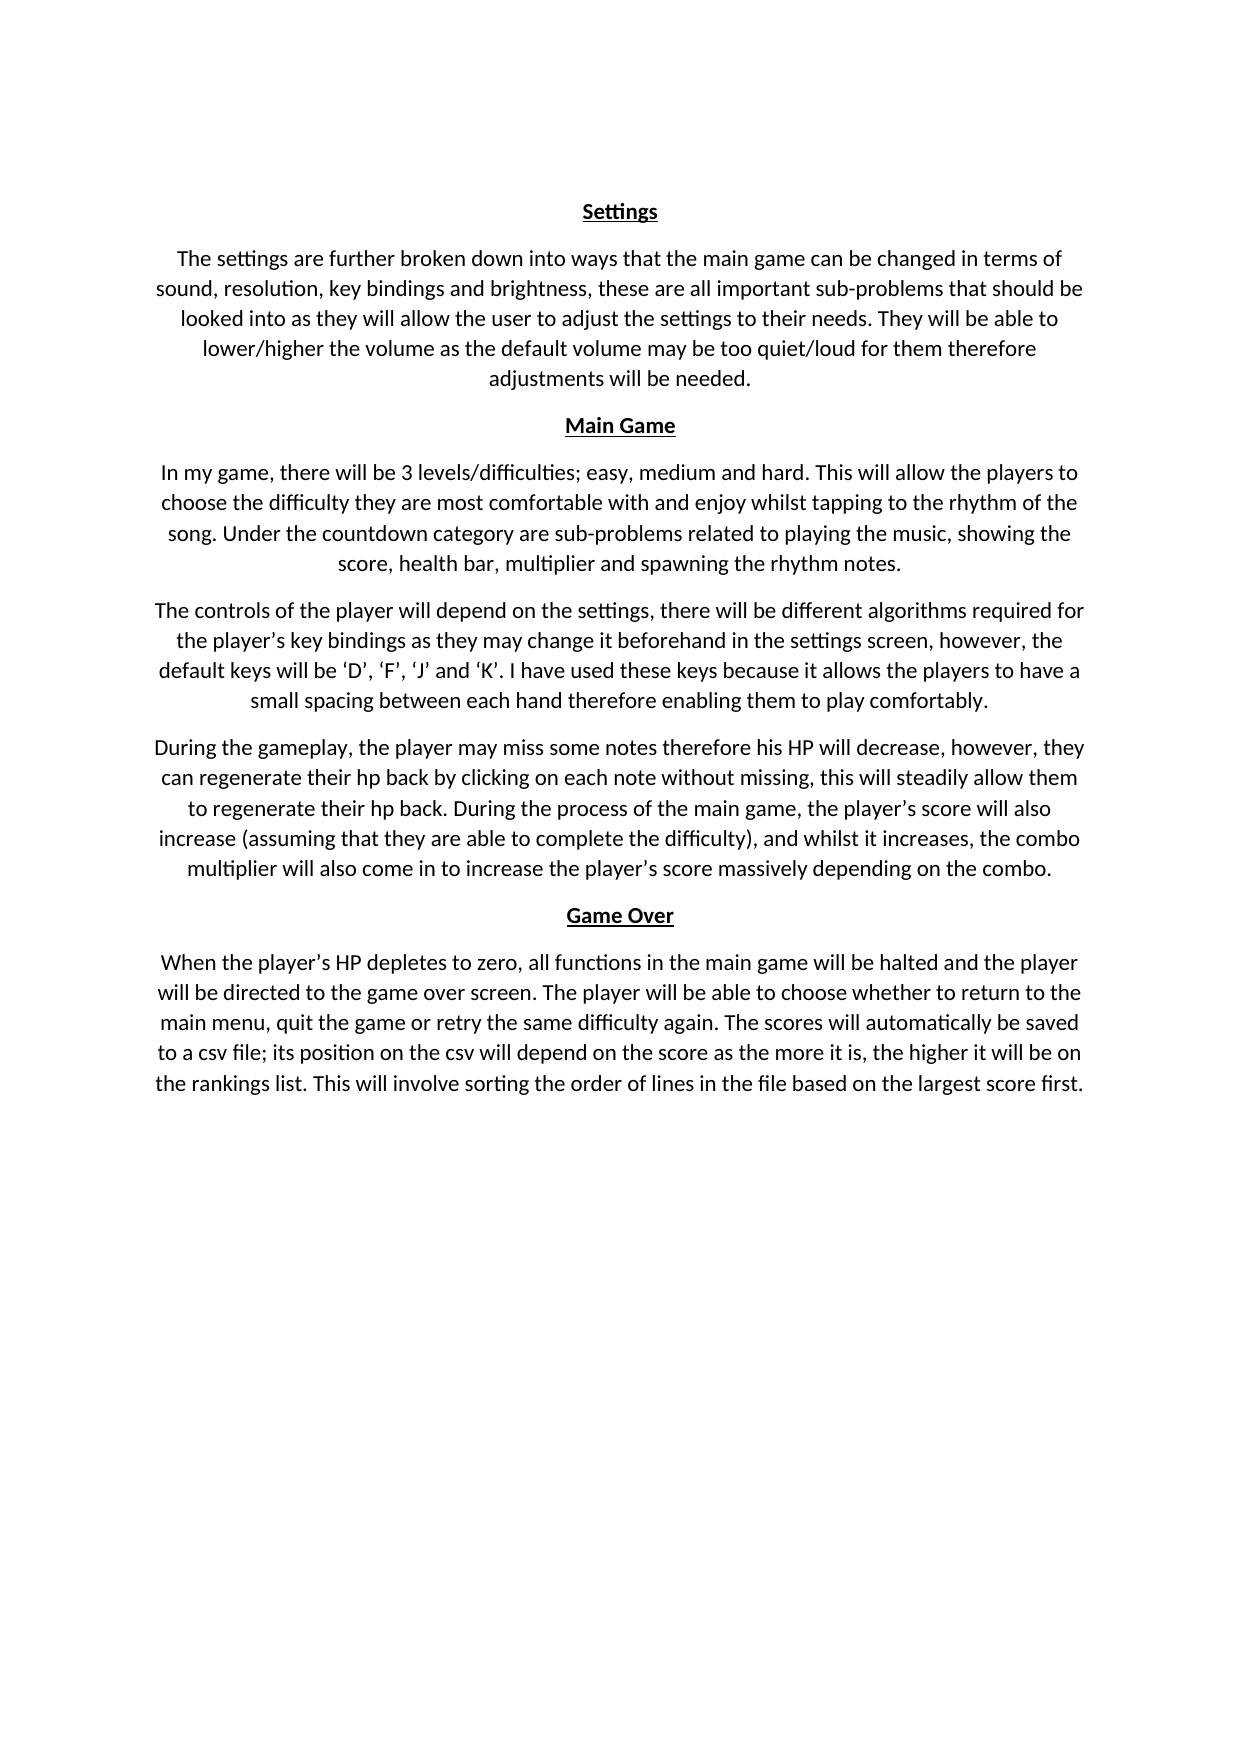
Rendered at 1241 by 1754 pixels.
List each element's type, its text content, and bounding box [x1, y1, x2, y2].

text The settings are further broken down into ways that the main game can be changed in terms of sound, resolution, key bindings and brightness, these are all important sub-problems that should be looked into as they will allow the user to adjust the settings to their needs. They will be able to lower/higher the volume as the default volume may be too quiet/loud for them therefore adjustments will be needed. [150, 244, 1090, 393]
text Settings [150, 197, 1090, 225]
text When the player’s HP depletes to zero, all functions in the main game will be halted and the player will be directed to the game over screen. The player will be able to choose whether to return to the main menu, quit the game or retry the same difficulty again. The scores will automatically be saved to a csv file; its position on the csv will depend on the score as the more it is, the higher it will be on the rankings list. This will involve sorting the order of lines in the file based on the largest score first. [150, 948, 1090, 1097]
text The controls of the player will depend on the settings, there will be different algorithms required for the player’s key bindings as they may change it beforehand in the settings screen, however, the default keys will be ‘D’, ‘F’, ‘J’ and ‘K’. I have used these keys because it allows the players to have a small spacing between each hand therefore enabling them to play comfortably. [150, 596, 1090, 714]
text During the gameplay, the player may miss some notes therefore his HP will decrease, however, they can regenerate their hp back by clicking on each note without missing, this will steadily allow them to regenerate their hp back. During the process of the main game, the player’s score will also increase (assuming that they are able to complete the difficulty), and whilst it increases, the combo multiplier will also come in to increase the player’s score massively depending on the combo. [150, 733, 1090, 882]
text Main Game [150, 411, 1090, 439]
text Game Over [150, 901, 1090, 929]
text In my game, there will be 3 levels/difficulties; easy, medium and hard. This will allow the players to choose the difficulty they are most comfortable with and enjoy whilst tapping to the rhythm of the song. Under the countdown category are sub-problems related to playing the music, showing the score, health bar, multiplier and spawning the rhythm notes. [150, 458, 1090, 577]
